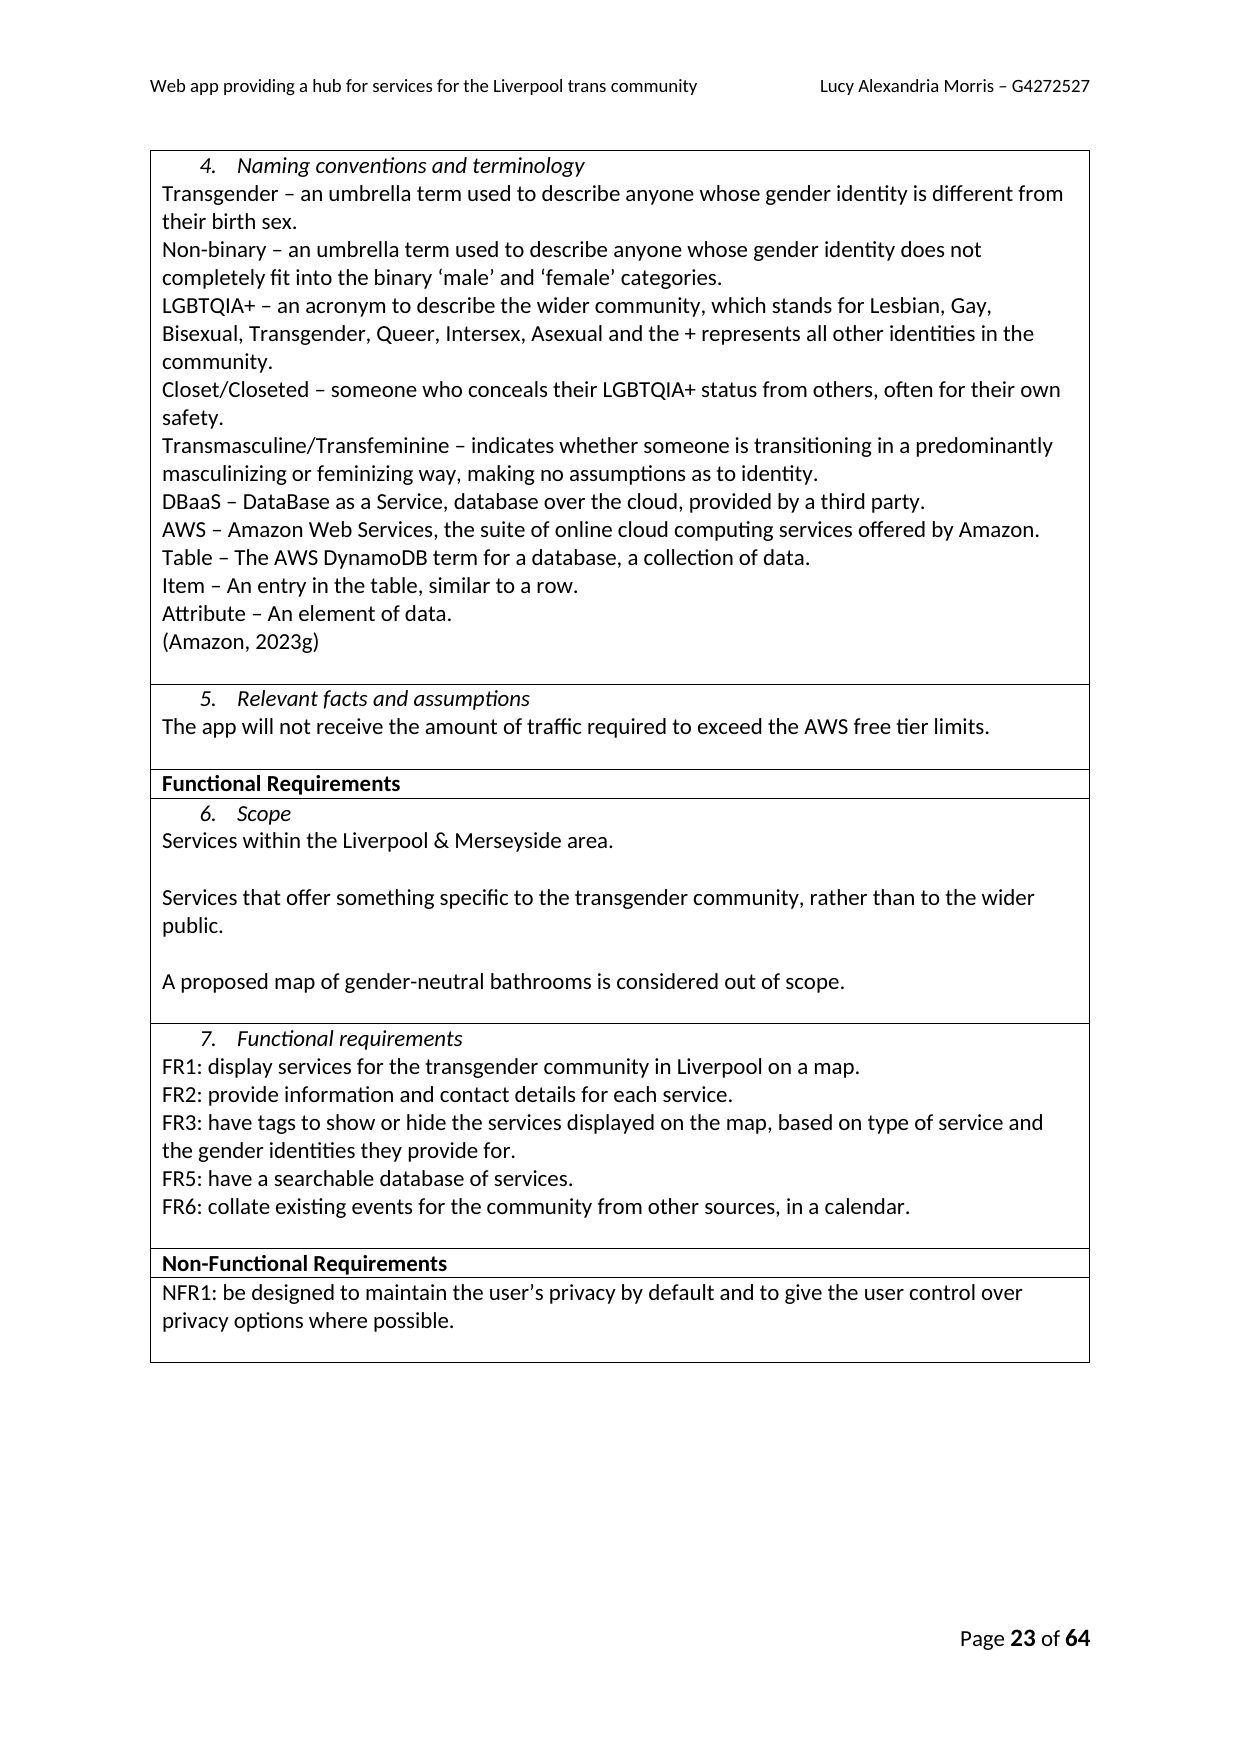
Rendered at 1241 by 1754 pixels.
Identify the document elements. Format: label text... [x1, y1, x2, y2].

table_cell Functional requirements FR1: display services for the transgender community in Liverpool on a map. FR2: provide information and contact details for each service. FR3: have tags to show or hide the services displayed on the map, based on type of service and the gender identities they provide for. FR5: have a searchable database of services. FR6: collate existing events for the community from other sources, in a calendar. [151, 1024, 1089, 1248]
table_cell Scope Services within the Liverpool & Merseyside area. Services that offer something specific to the transgender community, rather than to the wider public. A proposed map of gender-neutral bathrooms is considered out of scope. [151, 799, 1089, 1023]
table_cell Non-Functional Requirements [151, 1249, 1089, 1277]
table_cell Functional Requirements [151, 770, 1089, 798]
table_cell NFR1: be designed to maintain the user’s privacy by default and to give the user control over privacy options where possible. [151, 1278, 1089, 1362]
table_cell Relevant facts and assumptions The app will not receive the amount of traffic required to exceed the AWS free tier limits. [151, 685, 1089, 768]
table_cell Naming conventions and terminology Transgender – an umbrella term used to describe anyone whose gender identity is different from their birth sex. Non-binary – an umbrella term used to describe anyone whose gender identity does not completely fit into the binary ‘male’ and ‘female’ categories. LGBTQIA+ – an acronym to describe the wider community, which stands for Lesbian, Gay, Bisexual, Transgender, Queer, Intersex, Asexual and the + represents all other identities in the community. Closet/Closeted – someone who conceals their LGBTQIA+ status from others, often for their own safety. Transmasculine/Transfeminine – indicates whether someone is transitioning in a predominantly masculinizing or feminizing way, making no assumptions as to identity. DBaaS – DataBase as a Service, database over the cloud, provided by a third party. AWS – Amazon Web Services, the suite of online cloud computing services offered by Amazon. Table – The AWS DynamoDB term for a database, a collection of data. Item – An entry in the table, similar to a row. Attribute – An element of data. (Amazon, 2023g) [151, 151, 1089, 683]
